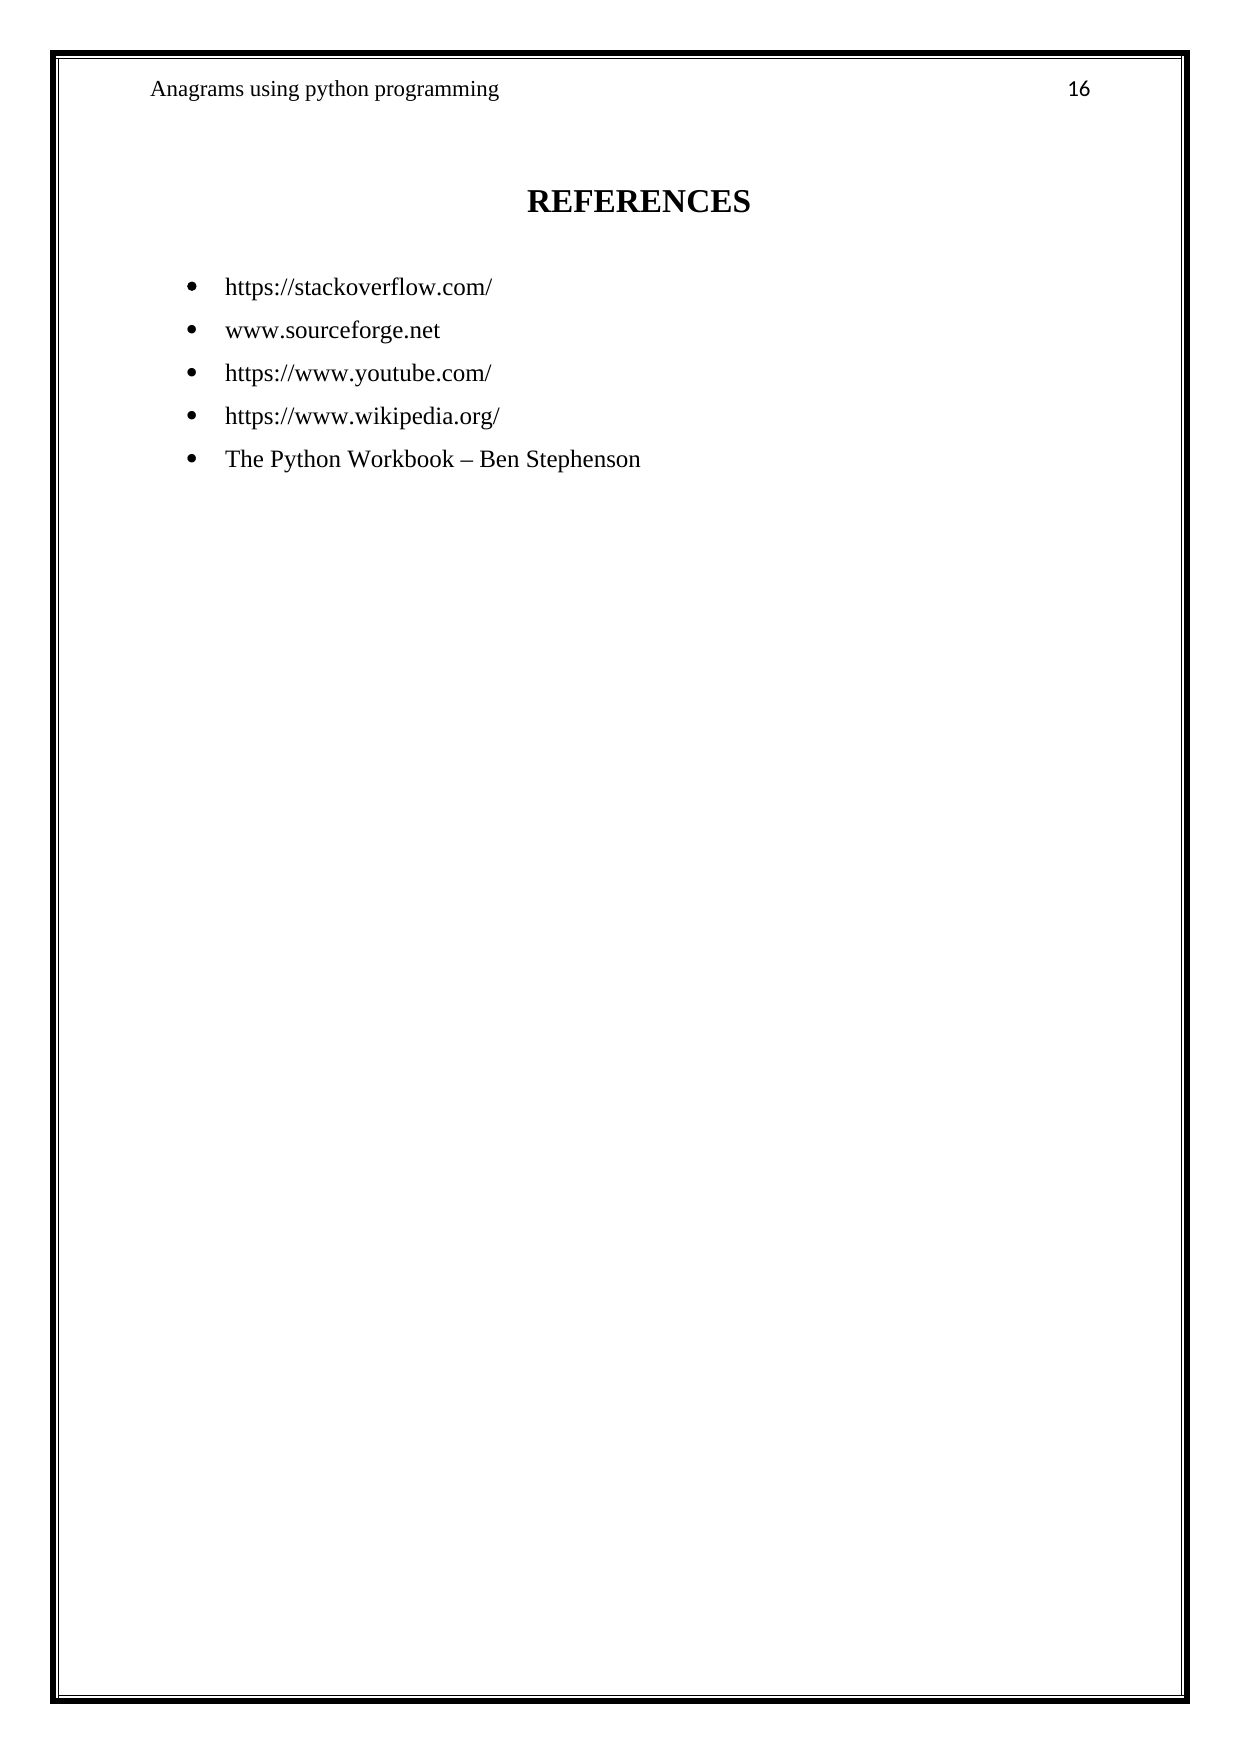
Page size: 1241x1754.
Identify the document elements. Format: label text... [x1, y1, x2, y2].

text REFERENCES [187, 181, 1090, 219]
list https://www.wikipedia.org/ [187, 401, 1090, 430]
list https://www.youtube.com/ [187, 358, 1090, 387]
list https://stackoverflow.com/ [187, 272, 1090, 300]
list www.sourceforge.net [187, 315, 1090, 343]
list The Python Workbook – Ben Stephenson [187, 444, 1090, 473]
